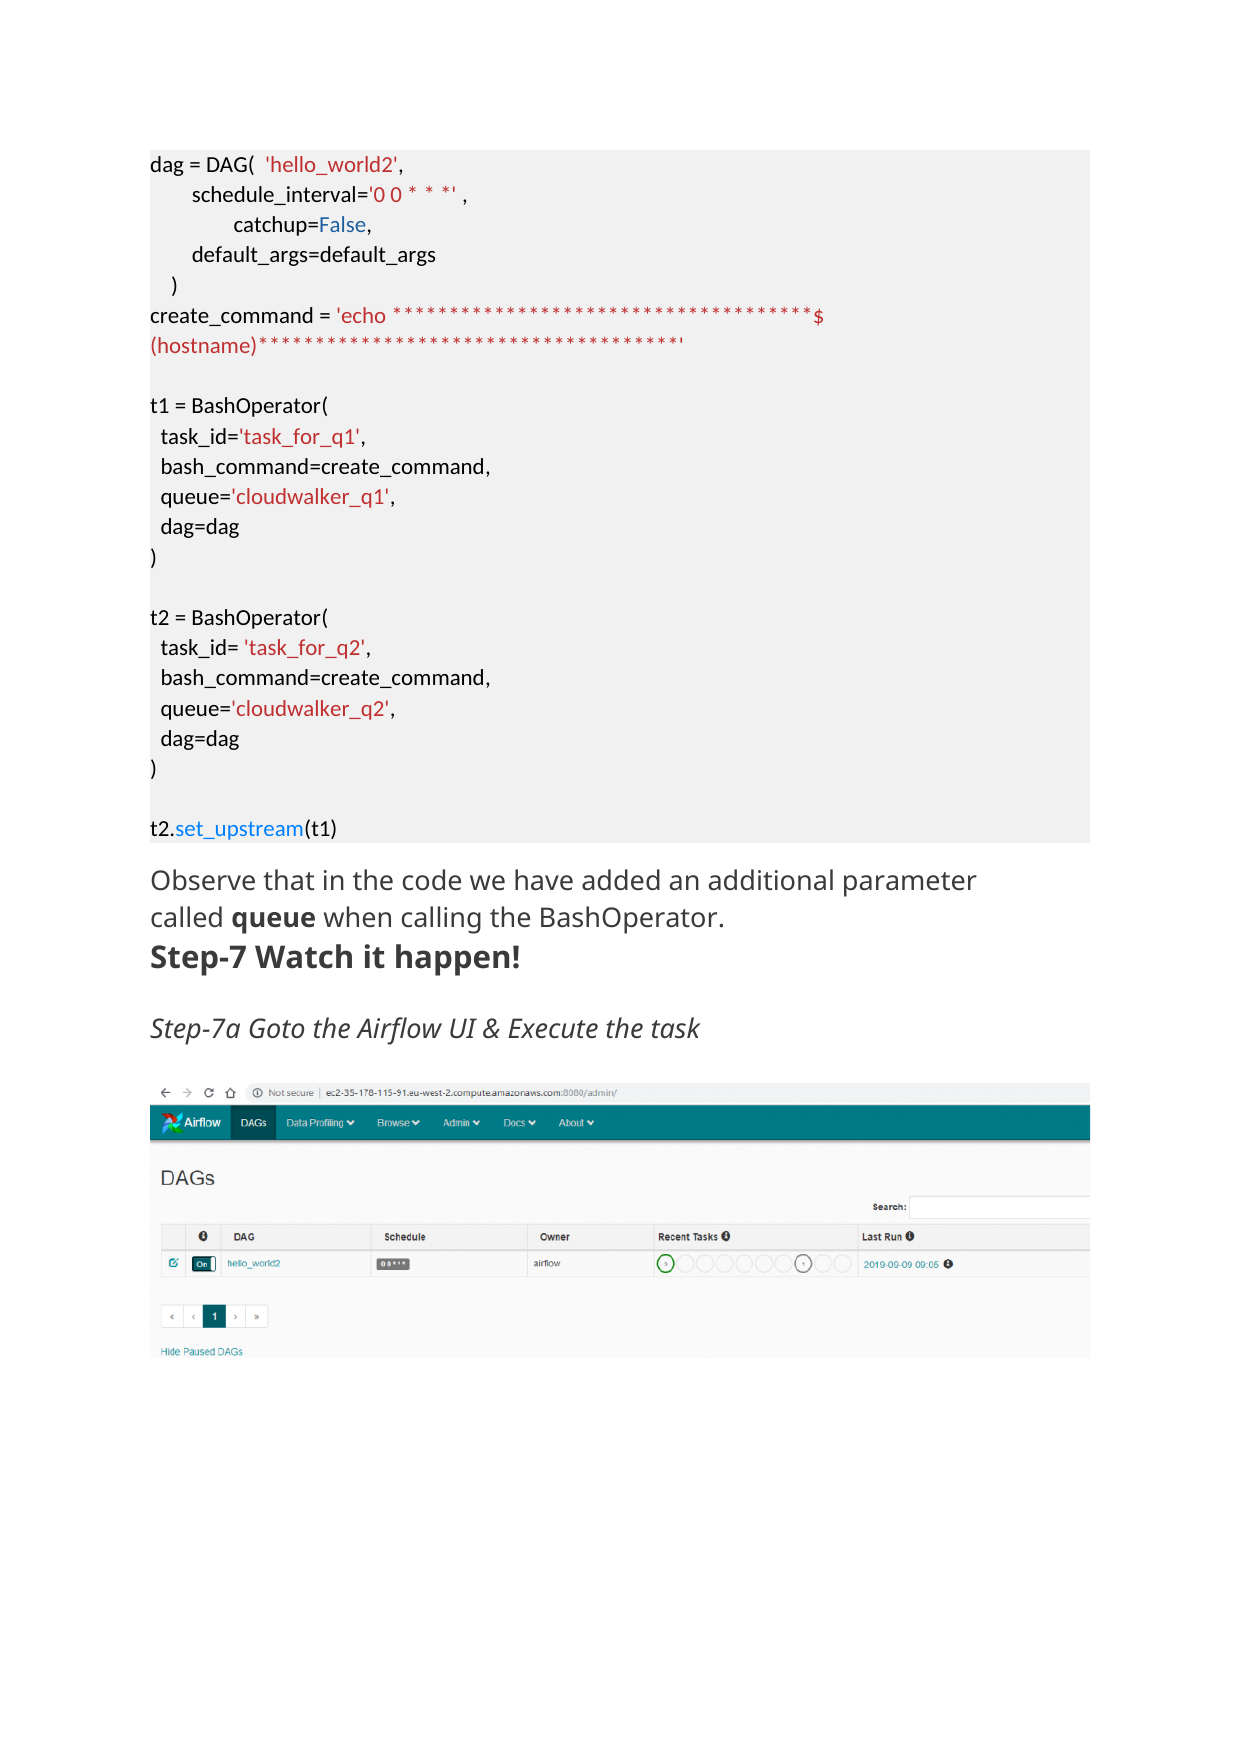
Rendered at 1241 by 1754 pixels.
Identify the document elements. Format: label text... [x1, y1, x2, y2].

subtitle Step-7 Watch it happen! [150, 935, 1090, 978]
picture [150, 1080, 1091, 1358]
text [150, 150, 1090, 843]
subtitle Step-7a Goto the Airflow UI & Execute the task [150, 1009, 1090, 1046]
text Observe that in the code we have added an additional parameter called queue when calling the BashOperator. [150, 861, 1090, 935]
